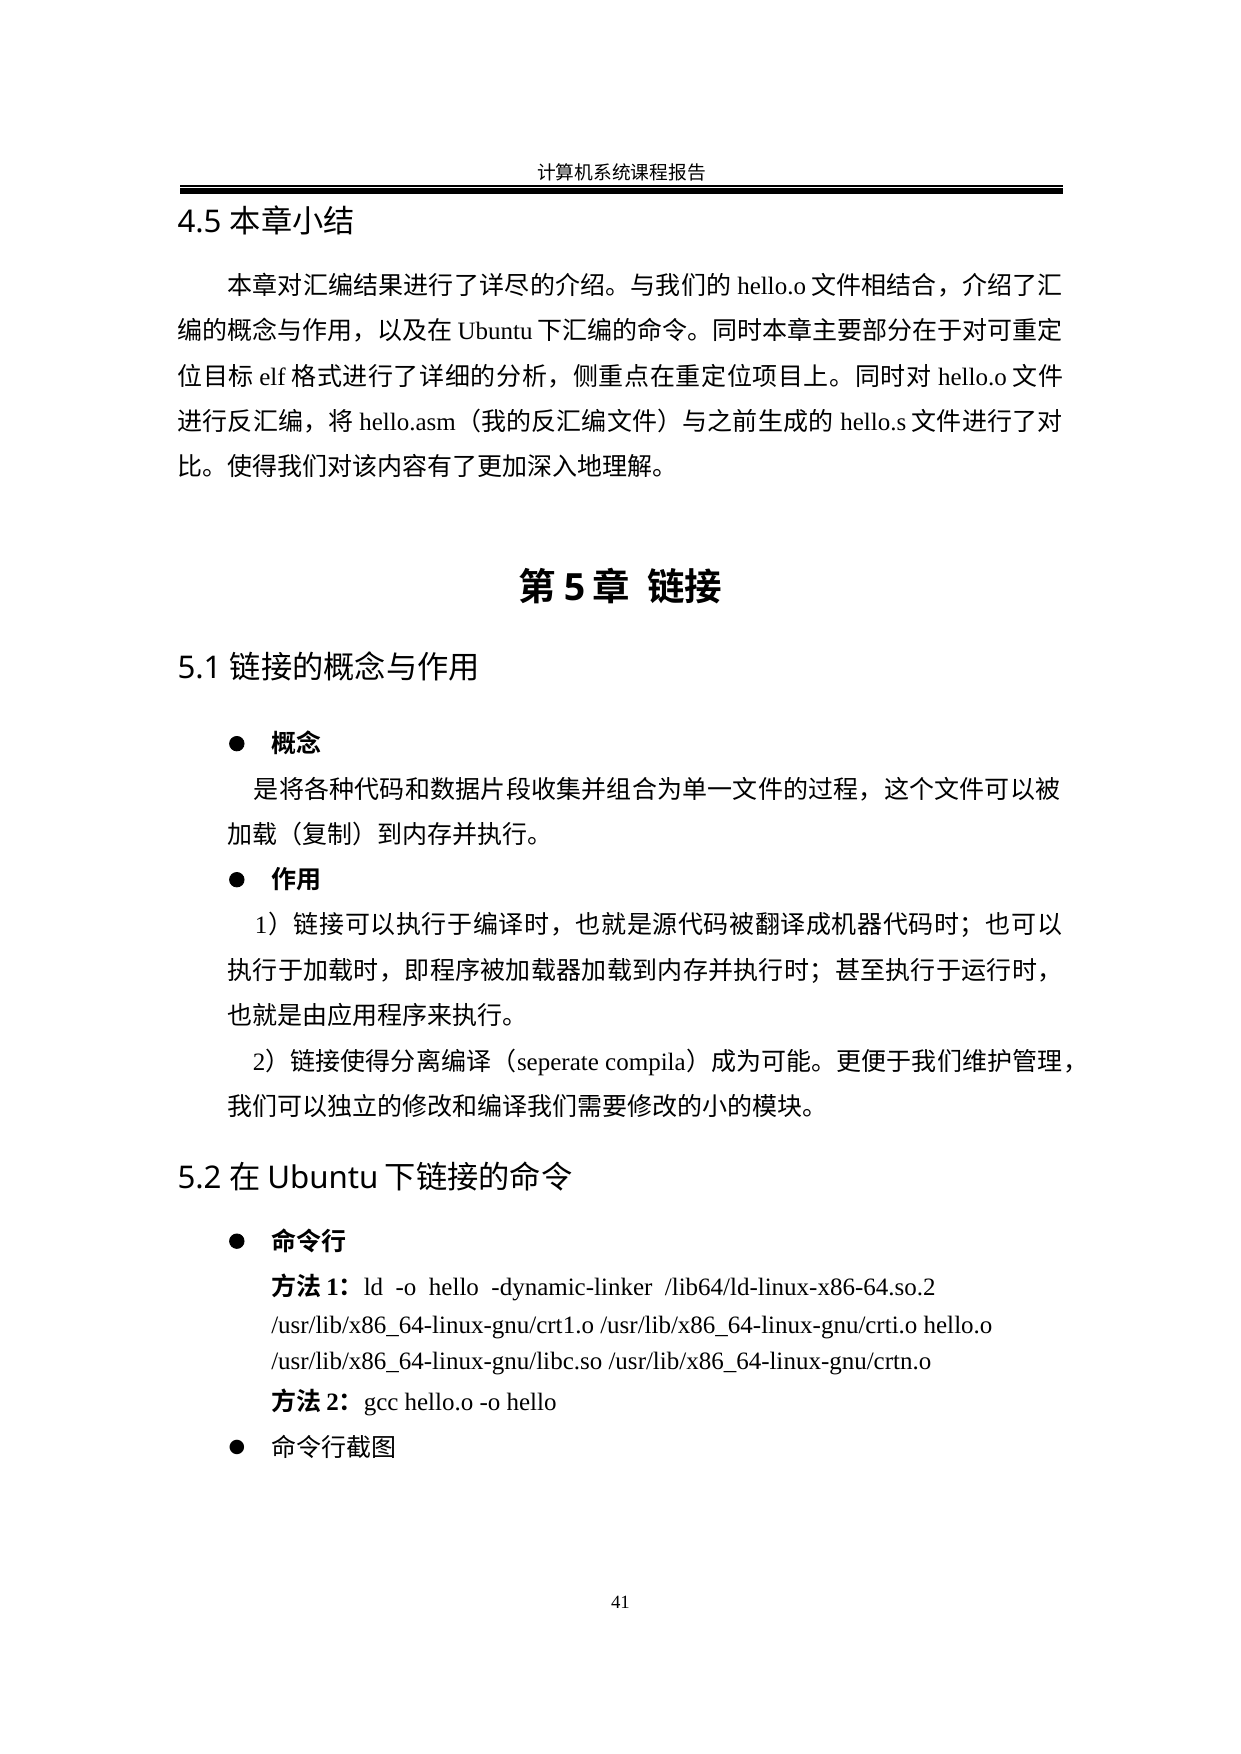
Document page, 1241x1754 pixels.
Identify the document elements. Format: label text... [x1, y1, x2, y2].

text 方法2：gcc hello.o -o hello [271, 1382, 1063, 1418]
text 方法1：ld -o hello -dynamic-linker /lib64/ld-linux-x86-64.so.2 /usr/lib/x86_64-linux-gnu/crt1.o /usr/lib/x86_64-linux-gnu/crti.o hello.o /usr/lib/x86_64-linux-gnu/libc.so /usr/lib/x86_64-linux-gnu/crtn.o [271, 1266, 1063, 1374]
list 命令行截图 [227, 1427, 1063, 1463]
text 1）链接可以执行于编译时，也就是源代码被翻译成机器代码时；也可以执行于加载时，即程序被加载器加载到内存并执行时；甚至执行于运行时，也就是由应用程序来执行。 [227, 905, 1063, 1032]
subtitle 4.5 本章小结 [177, 201, 1063, 240]
subtitle 第5章 链接 [177, 534, 1063, 617]
subtitle 5.2 在Ubuntu下链接的命令 [177, 1157, 1063, 1196]
list 作用 [227, 860, 1063, 896]
subtitle 5.1 链接的概念与作用 [177, 642, 1063, 687]
text 本章对汇编结果进行了详尽的介绍。与我们的hello.o文件相结合，介绍了汇编的概念与作用，以及在Ubuntu下汇编的命令。同时本章主要部分在于对可重定位目标elf格式进行了详细的分析，侧重点在重定位项目上。同时对hello.o文件进行反汇编，将hello.asm（我的反汇编文件）与之前生成的hello.s文件进行了对比。使得我们对该内容有了更加深入地理解。 [177, 265, 1063, 483]
text 是将各种代码和数据片段收集并组合为单一文件的过程，这个文件可以被加载（复制）到内存并执行。 [227, 769, 1063, 851]
list 概念 [227, 724, 1063, 760]
list 命令行 [227, 1221, 1063, 1257]
text 2）链接使得分离编译（seperate compila）成为可能。更便于我们维护管理，我们可以独立的修改和编译我们需要修改的小的模块。 [227, 1041, 1063, 1122]
